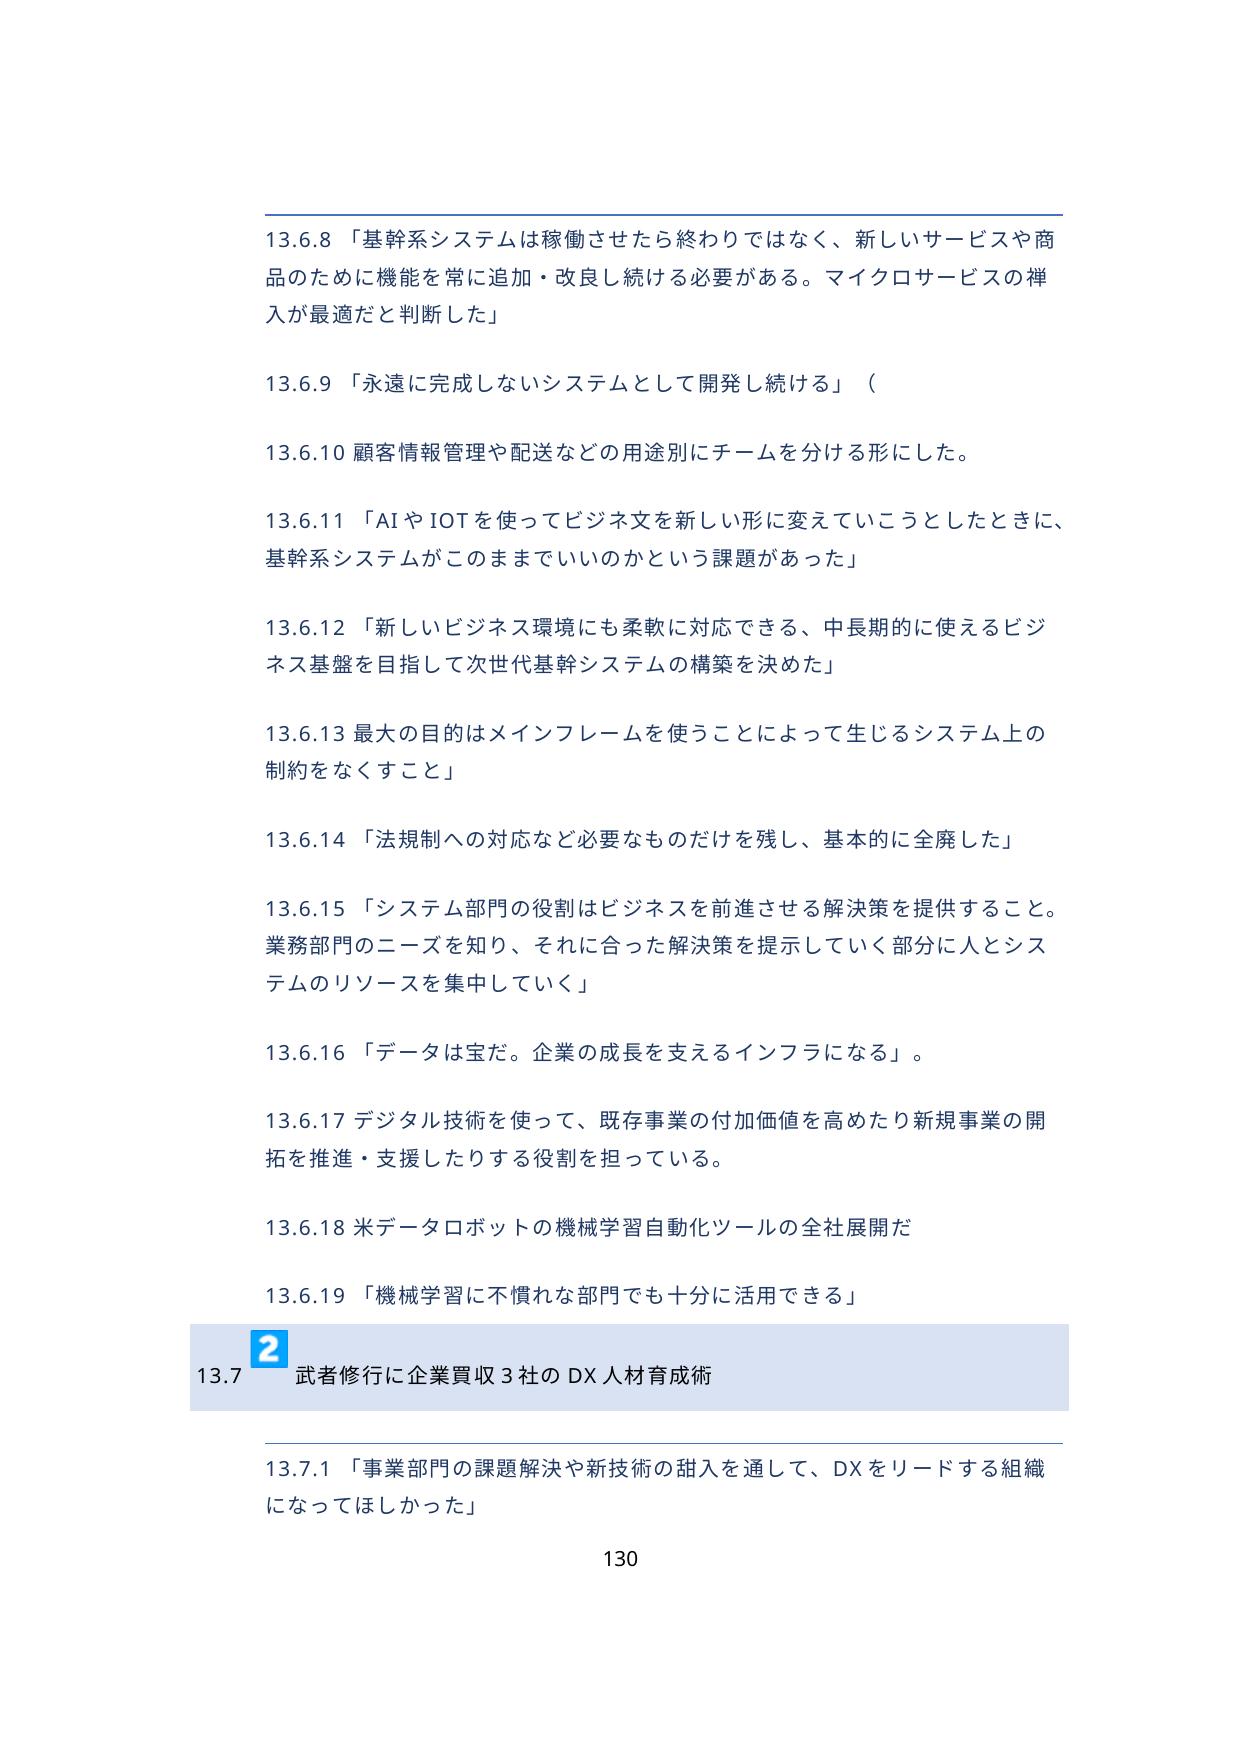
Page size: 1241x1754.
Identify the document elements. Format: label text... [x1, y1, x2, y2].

text 米データロボットの機械学習自動化ツールの全社展開だ [265, 1202, 1063, 1245]
picture [250, 1330, 288, 1368]
text 「永遠に完成しないシステムとして開発し続ける」（ [265, 358, 1063, 401]
text 「新しいビジネス環境にも柔軟に対応できる、中長期的に使えるビジネス基盤を目指して次世代基幹システムの構築を決めた」 [265, 602, 1063, 682]
text 武者修行に企業買収3社のDX人材育成術 [196, 1330, 1063, 1405]
text 「機械学習に不慣れな部門でも十分に活用できる」 [265, 1270, 1063, 1313]
text 「事業部門の課題解決や新技術の甜入を通して、DXをリードする組織になってほしかった」 [265, 1444, 1063, 1523]
text 「AIやIoTを使ってビジネ文を新しい形に変えていこうとしたときに、基幹系システムがこのままでいいのかという課題があった」 [265, 495, 1063, 576]
text デジタル技術を使って、既存事業の付加価値を高めたり新規事業の開拓を推進・支援したりする役割を担っている。 [265, 1095, 1063, 1176]
text 「法規制への対応など必要なものだけを残し、基本的に全廃した」 [265, 814, 1063, 857]
text 最大の目的はメインフレームを使うことによって生じるシステム上の制約をなくすこと」 [265, 708, 1063, 788]
text 「基幹系システムは稼働させたら終わりではなく、新しいサービスや商品のために機能を常に追加・改良し続ける必要がある。マイクロサービスの禅入が最適だと判断した」 [265, 216, 1063, 332]
text 顧客情報管理や配送などの用途別にチームを分ける形にした。 [265, 427, 1063, 470]
text 「システム部門の役割はビジネスを前進させる解決策を提供すること。業務部門のニーズを知り、それに合った解決策を提示していく部分に人とシステムのリソースを集中していく」 [265, 883, 1063, 1001]
text 「データは宝だ。企業の成長を支えるインフラになる」。 [265, 1027, 1063, 1070]
